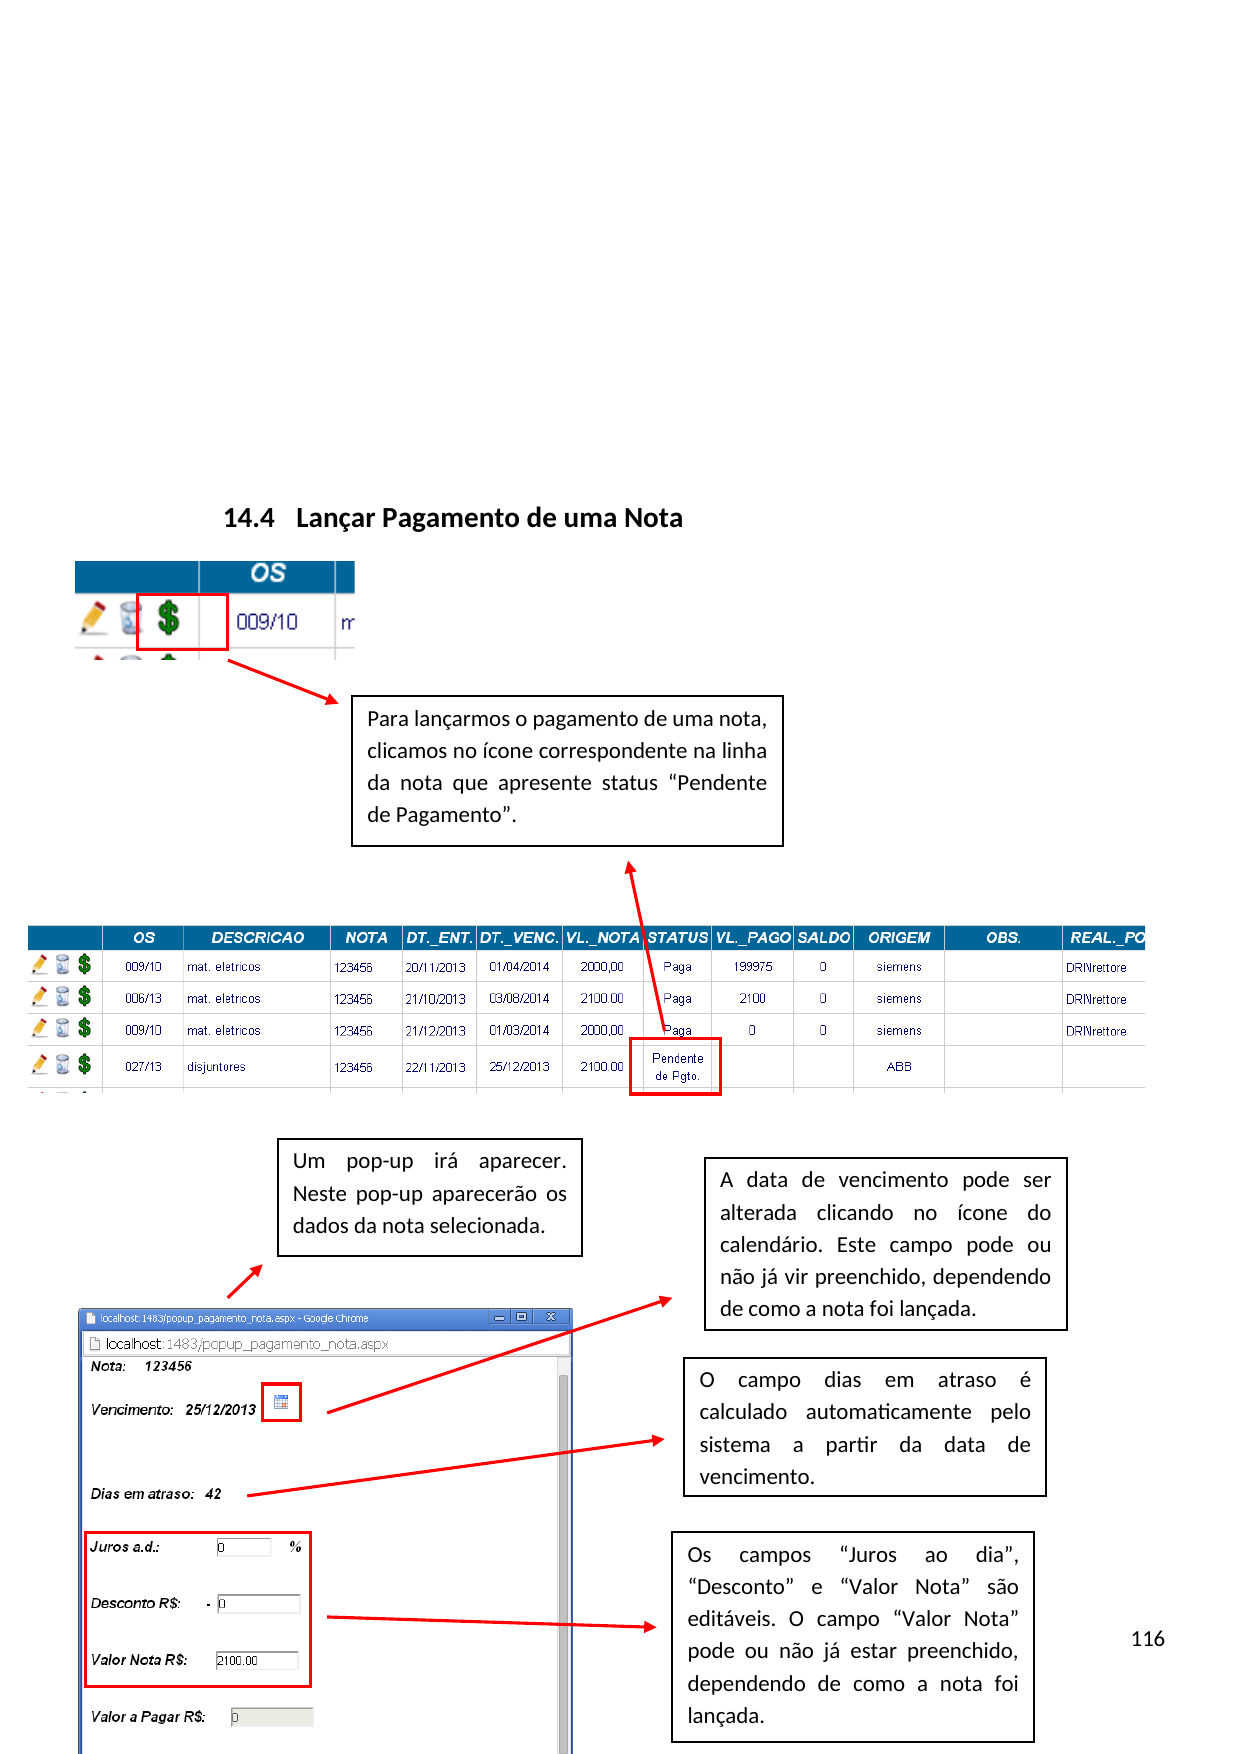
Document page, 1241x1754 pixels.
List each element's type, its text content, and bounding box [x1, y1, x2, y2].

list Lançar Pagamento de uma Nota [208, 499, 1165, 535]
picture [28, 951, 1146, 1093]
picture [252, 563, 268, 582]
picture [919, 933, 924, 942]
picture [139, 596, 226, 648]
picture [632, 1040, 719, 1092]
picture [271, 563, 286, 582]
picture [78, 1308, 573, 1754]
picture [75, 561, 355, 660]
